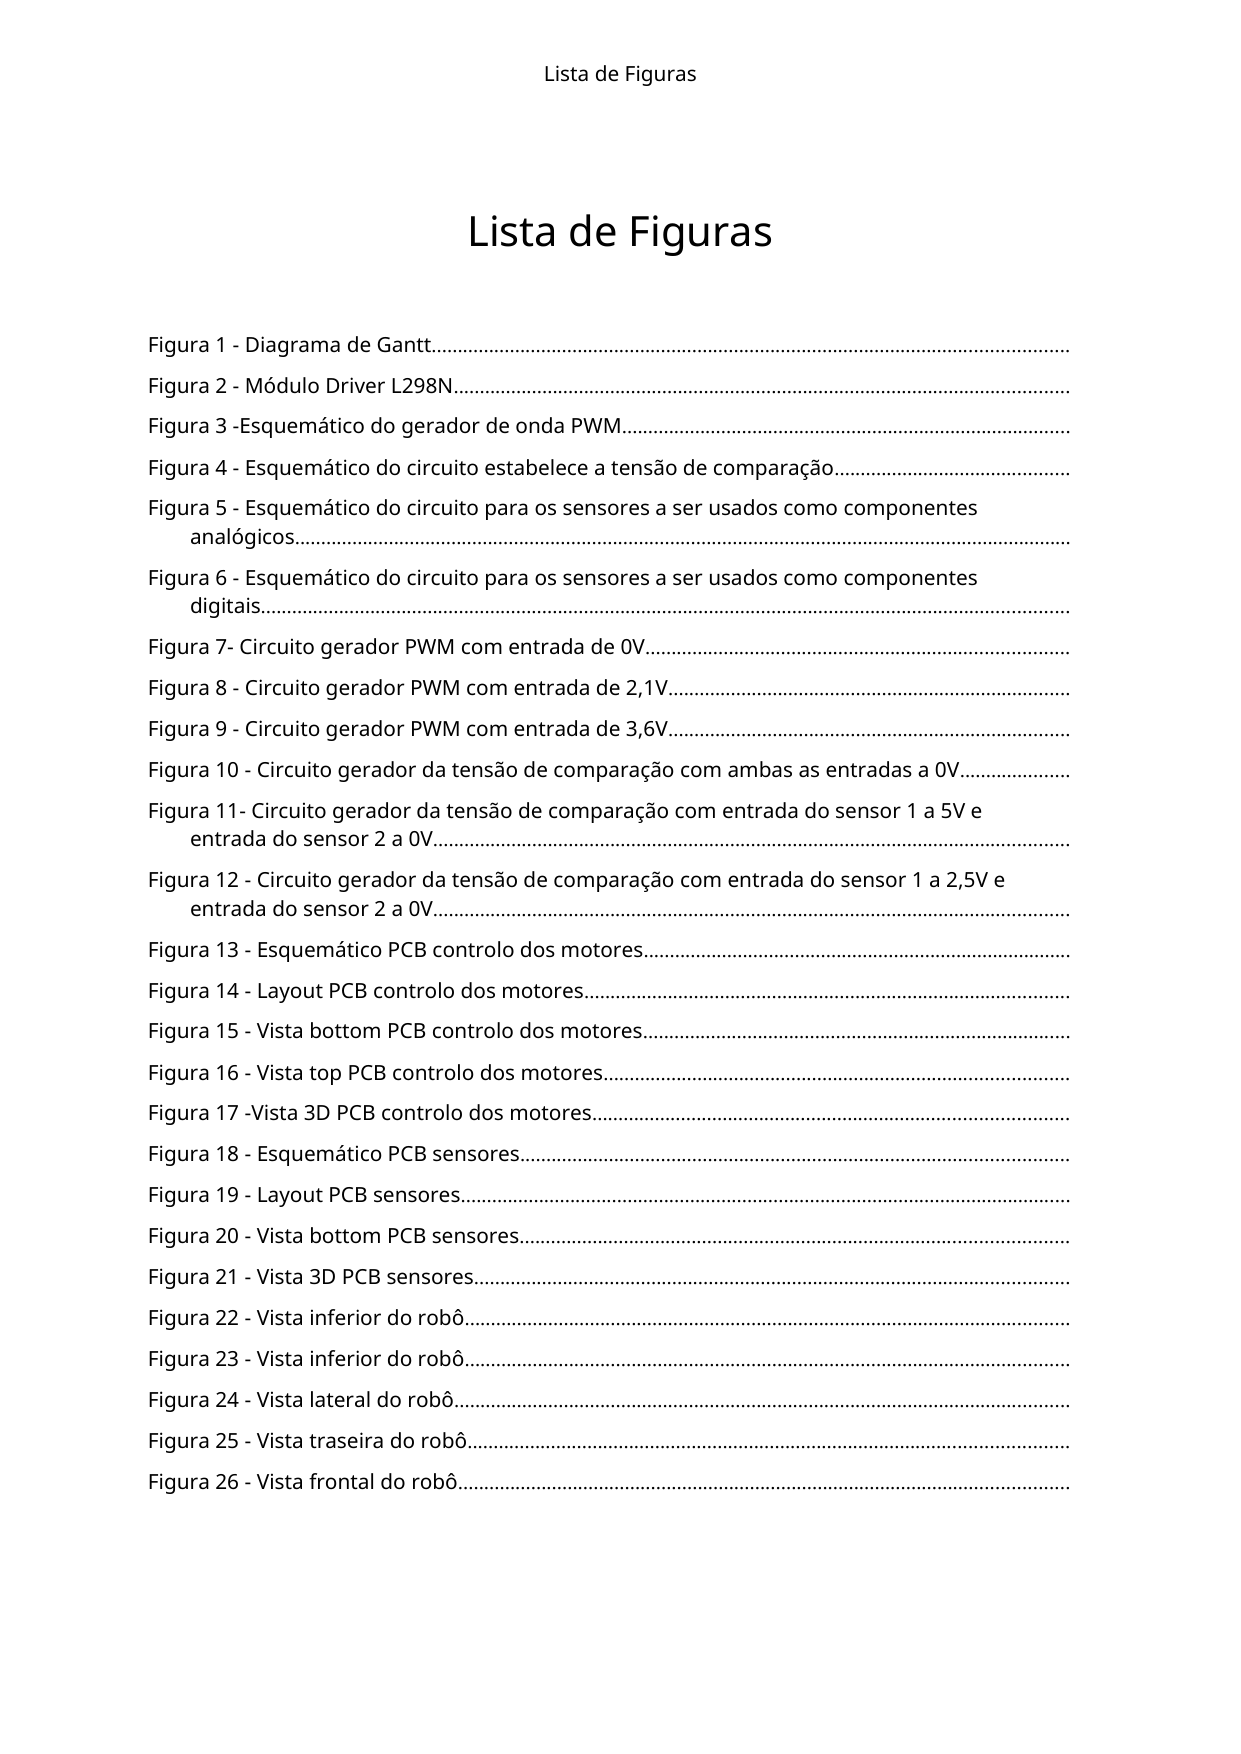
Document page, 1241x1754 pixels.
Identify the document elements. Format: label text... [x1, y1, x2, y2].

text Figura 14 - Layout PCB controlo dos motores 26 [148, 976, 1033, 1004]
text Figura 5 - Esquemático do circuito para os sensores a ser usados como componentes analógicos 19 [148, 493, 1033, 550]
text Figura 11- Circuito gerador da tensão de comparação com entrada do sensor 1 a 5V e entrada do sensor 2 a 0V 23 [148, 796, 1033, 853]
text Figura 24 - Vista lateral do robô 37 [148, 1385, 1033, 1413]
text Figura 26 - Vista frontal do robô 37 [148, 1467, 1033, 1495]
text Figura 18 - Esquemático PCB sensores 28 [148, 1139, 1033, 1168]
text Figura 4 - Esquemático do circuito estabelece a tensão de comparação 17 [148, 453, 1033, 481]
text Figura 12 - Circuito gerador da tensão de comparação com entrada do sensor 1 a 2,5V e entrada do sensor 2 a 0V 24 [148, 865, 1033, 922]
text Lista de Figuras [148, 202, 1092, 259]
text Figura 6 - Esquemático do circuito para os sensores a ser usados como componentes digitais 19 [148, 563, 1033, 620]
text Figura 9 - Circuito gerador PWM com entrada de 3,6V 22 [148, 714, 1033, 743]
text Figura 1 - Diagrama de Gantt 14 [148, 330, 1033, 358]
text Figura 25 - Vista traseira do robô 37 [148, 1426, 1033, 1454]
text Figura 19 - Layout PCB sensores 28 [148, 1180, 1033, 1209]
text Figura 3 -Esquemático do gerador de onda PWM 16 [148, 412, 1033, 440]
text Figura 22 - Vista inferior do robô 36 [148, 1303, 1033, 1332]
text Figura 16 - Vista top PCB controlo dos motores 27 [148, 1058, 1033, 1086]
text Figura 2 - Módulo Driver L298N 15 [148, 371, 1033, 399]
text Figura 7- Circuito gerador PWM com entrada de 0V 21 [148, 632, 1033, 661]
text Figura 8 - Circuito gerador PWM com entrada de 2,1V 21 [148, 673, 1033, 702]
text Figura 13 - Esquemático PCB controlo dos motores 25 [148, 935, 1033, 963]
text Figura 20 - Vista bottom PCB sensores 29 [148, 1221, 1033, 1250]
text Figura 10 - Circuito gerador da tensão de comparação com ambas as entradas a 0V 22 [148, 755, 1033, 783]
text Figura 15 - Vista bottom PCB controlo dos motores 26 [148, 1017, 1033, 1045]
text Figura 23 - Vista inferior do robô 36 [148, 1344, 1033, 1373]
text Figura 21 - Vista 3D PCB sensores 29 [148, 1262, 1033, 1291]
text Figura 17 -Vista 3D PCB controlo dos motores 27 [148, 1098, 1033, 1127]
